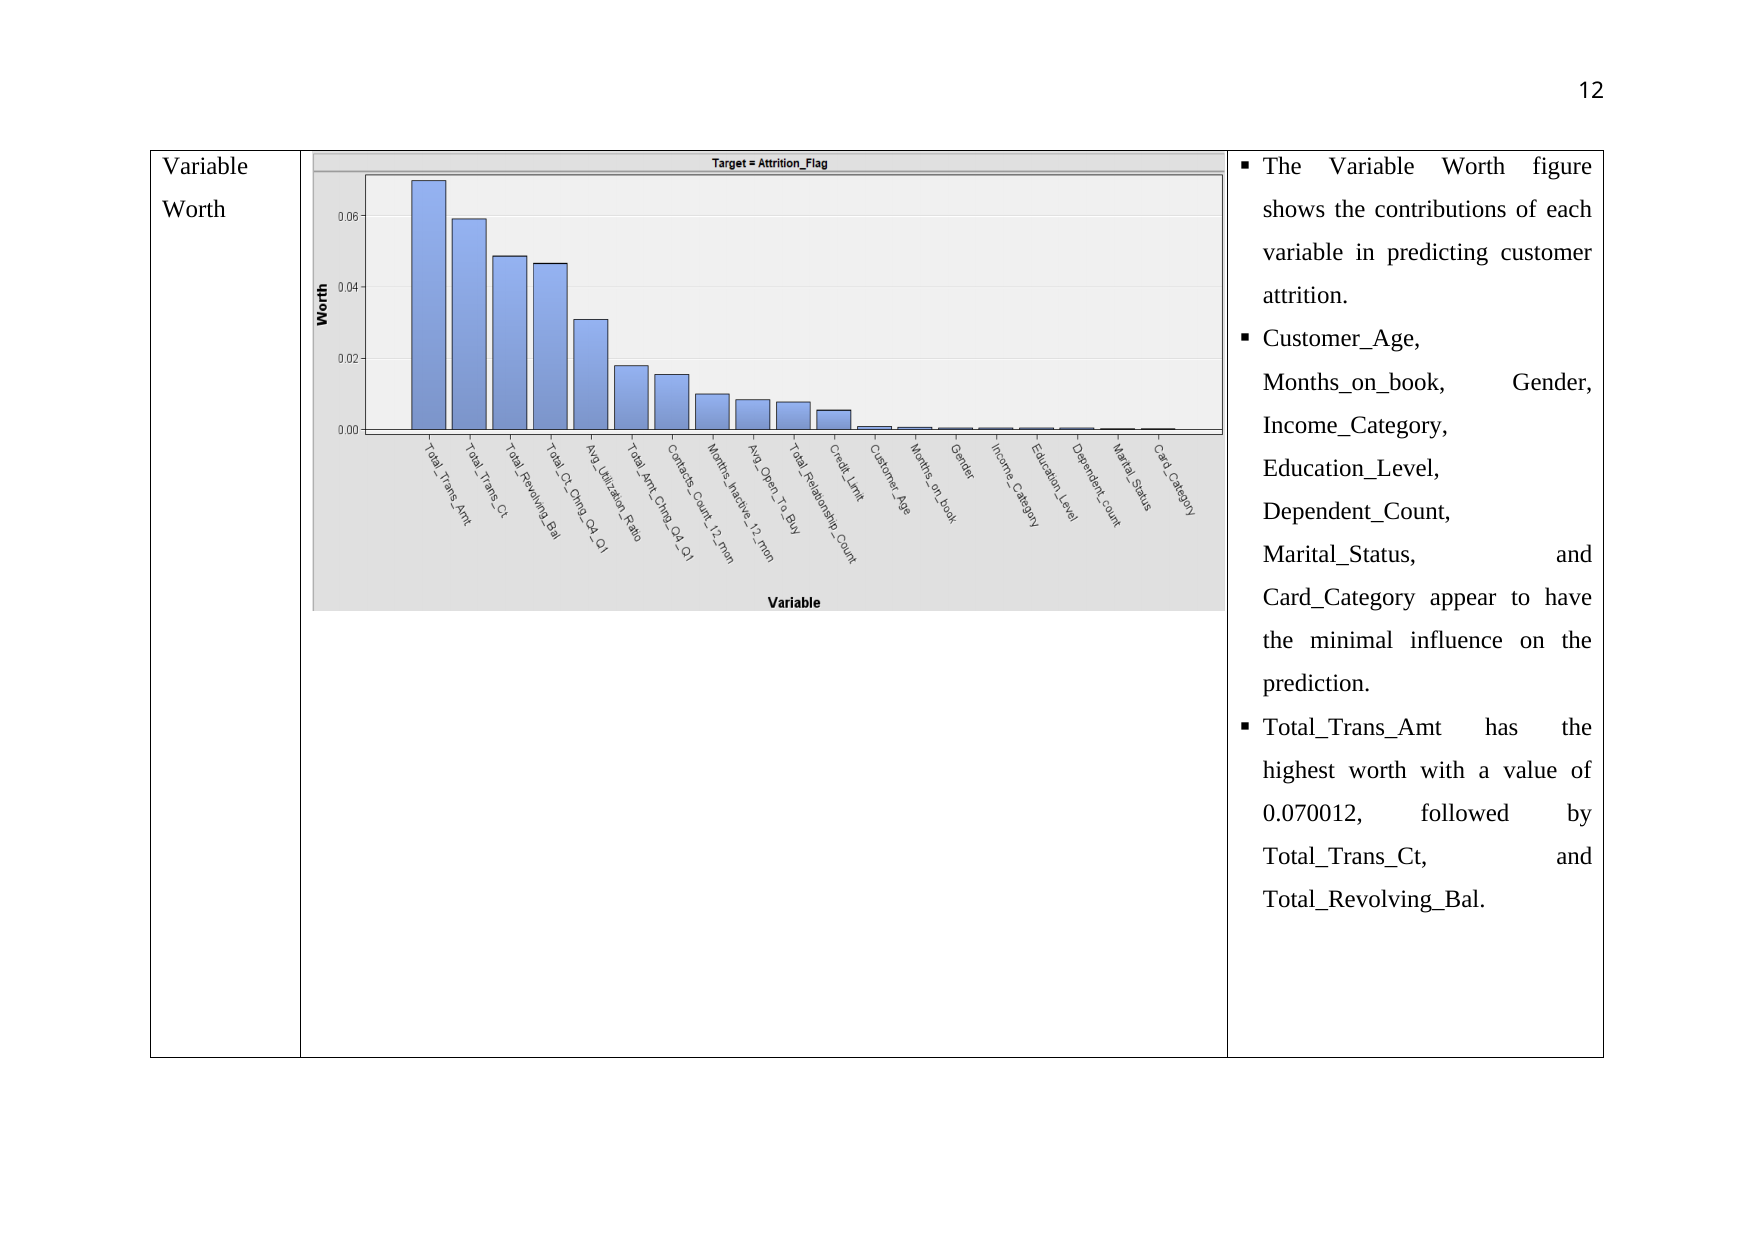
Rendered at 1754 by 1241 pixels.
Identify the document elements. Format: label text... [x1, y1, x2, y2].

table_cell The Variable Worth figure shows the contributions of each variable in predicting customer attrition. Customer_Age, Months_on_book, Gender, Income_Category, Education_Level, Dependent_Count, Marital_Status, and Card_Category appear to have the minimal influence on the prediction. Total_Trans_Amt has the highest worth with a value of 0.070012, followed by Total_Trans_Ct, and Total_Revolving_Bal. [1228, 151, 1603, 1057]
table_cell Variable Worth [151, 151, 300, 1057]
picture [312, 151, 1225, 611]
table_cell [301, 151, 1227, 1057]
